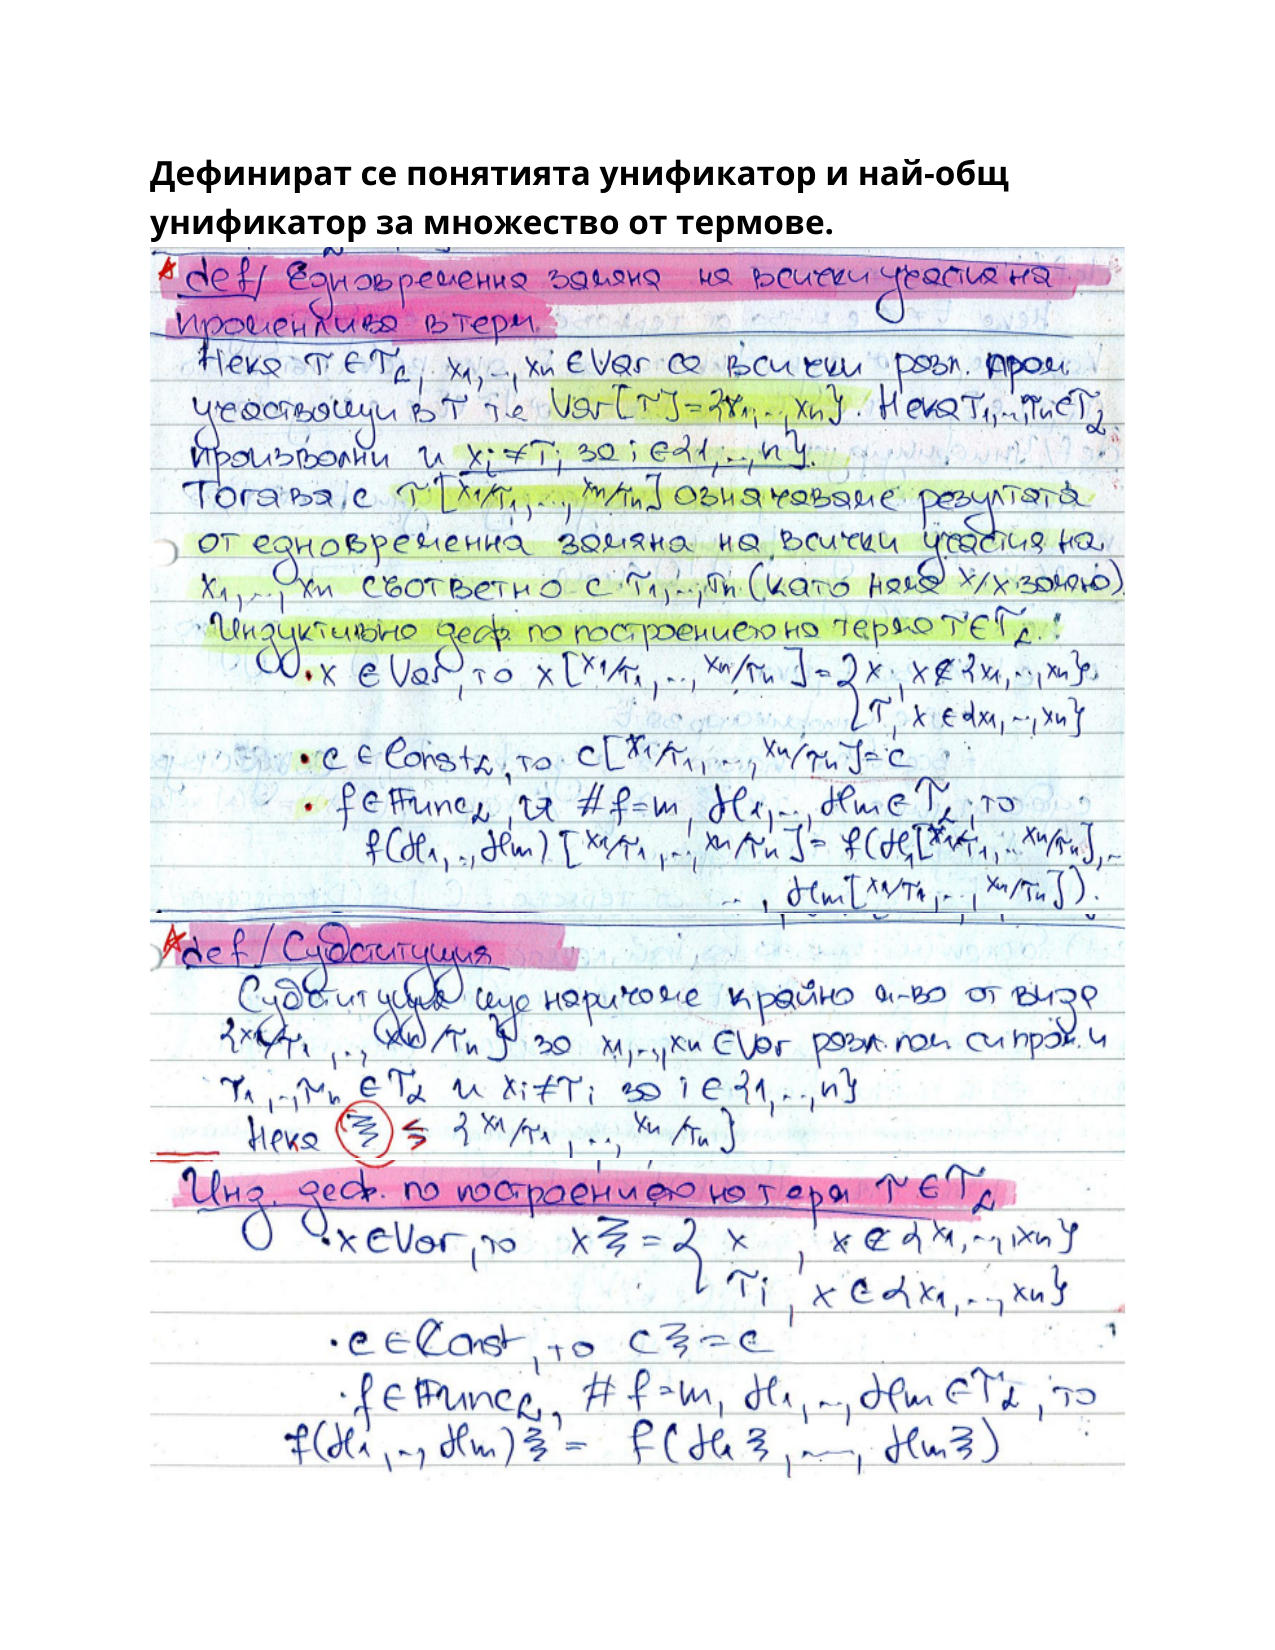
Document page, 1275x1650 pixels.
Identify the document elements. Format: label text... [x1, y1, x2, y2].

picture [150, 1160, 1125, 1481]
picture [150, 247, 1125, 913]
picture [150, 914, 1125, 1158]
subtitle Дефинират се понятията унификатор и най-общ унификатор за множество от термове. [150, 150, 1125, 244]
